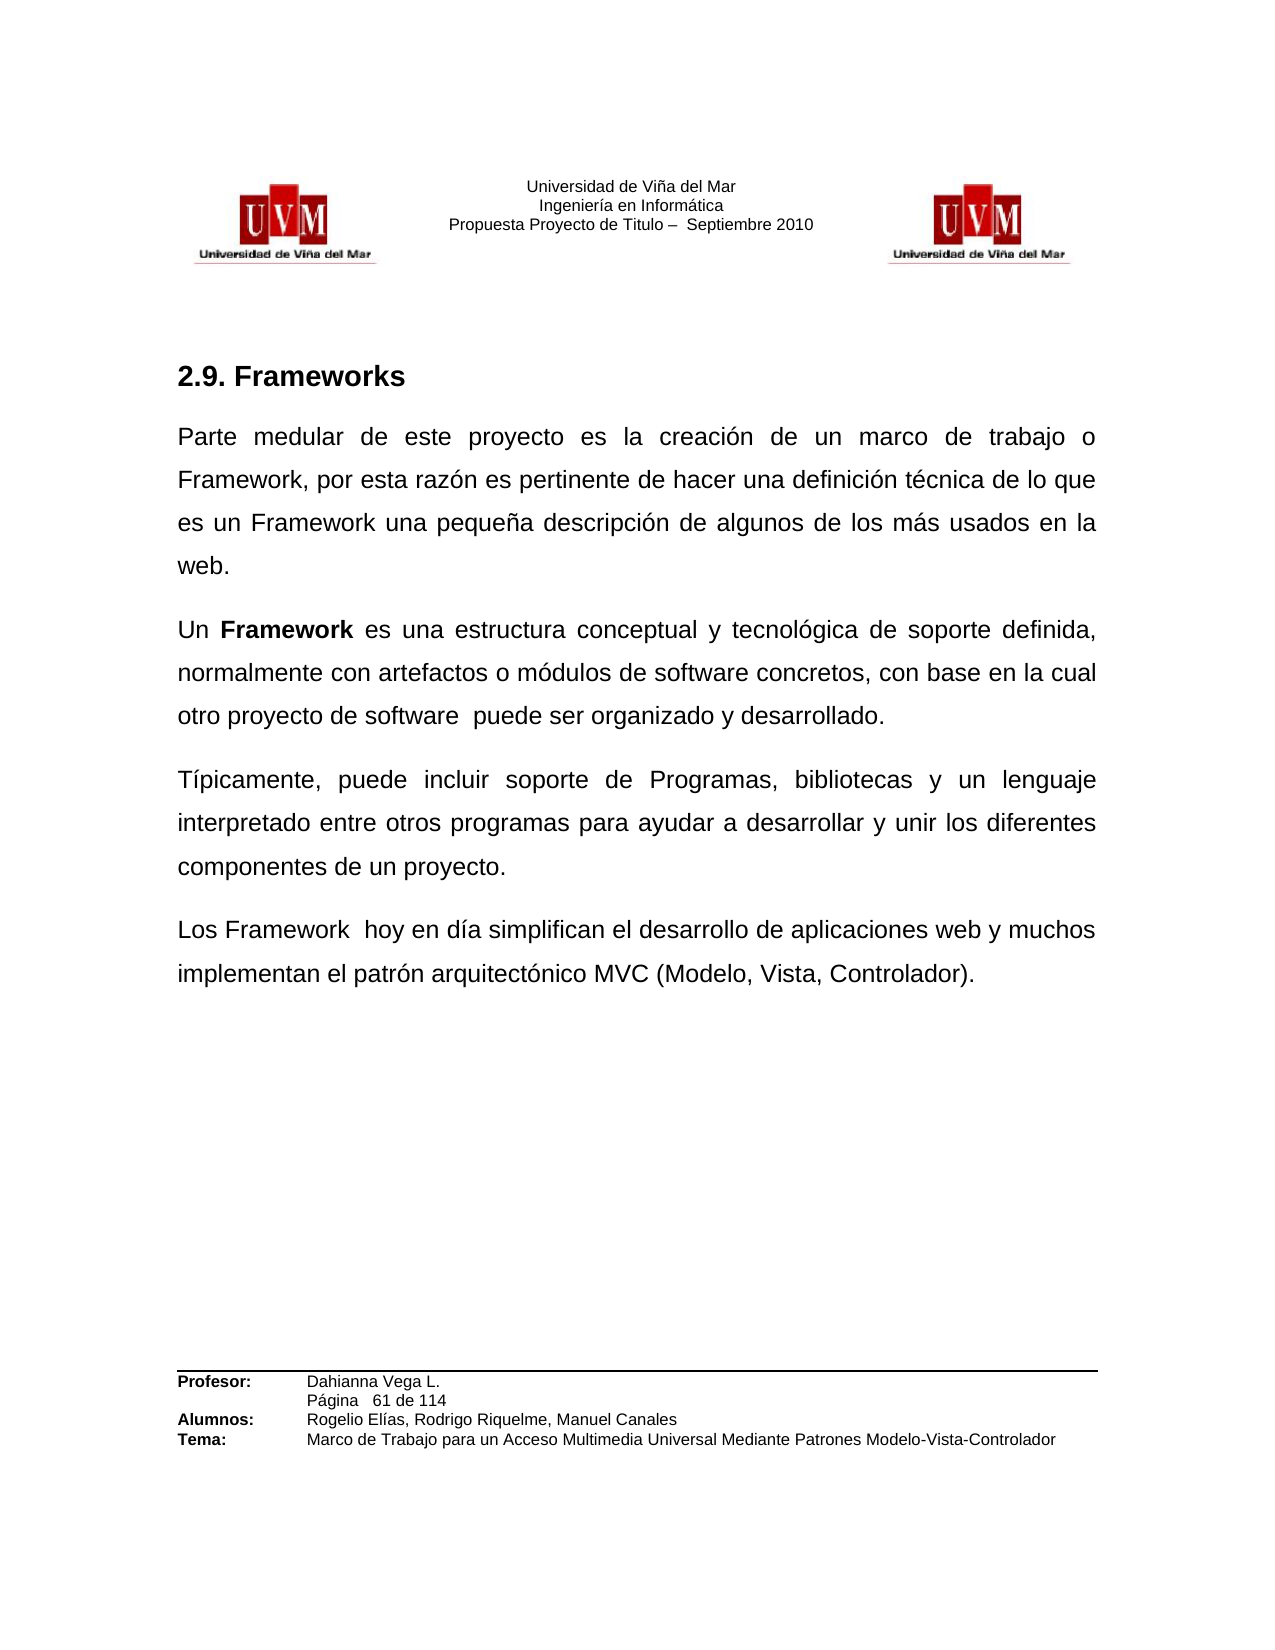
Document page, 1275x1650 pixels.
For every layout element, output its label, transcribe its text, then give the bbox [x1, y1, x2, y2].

text Los Framework hoy en día simplifican el desarrollo de aplicaciones web y muchos implementan el patrón arquitectónico MVC (Modelo, Vista, Controlador). [177, 915, 1098, 987]
picture [871, 176, 1084, 267]
text Un Framework es una estructura conceptual y tecnológica de soporte definida, normalmente con artefactos o módulos de software concretos, con base en la cual otro proyecto de software puede ser organizado y desarrollado. [177, 615, 1098, 730]
picture [177, 176, 390, 267]
text Típicamente, puede incluir soporte de Programas, bibliotecas y un lenguaje interpretado entre otros programas para ayudar a desarrollar y unir los diferentes componentes de un proyecto. [177, 765, 1098, 880]
subtitle 2.9. Frameworks [177, 359, 1098, 392]
text Parte medular de este proyecto es la creación de un marco de trabajo o Framework, por esta razón es pertinente de hacer una definición técnica de lo que es un Framework una pequeña descripción de algunos de los más usados en la web. [177, 422, 1098, 580]
